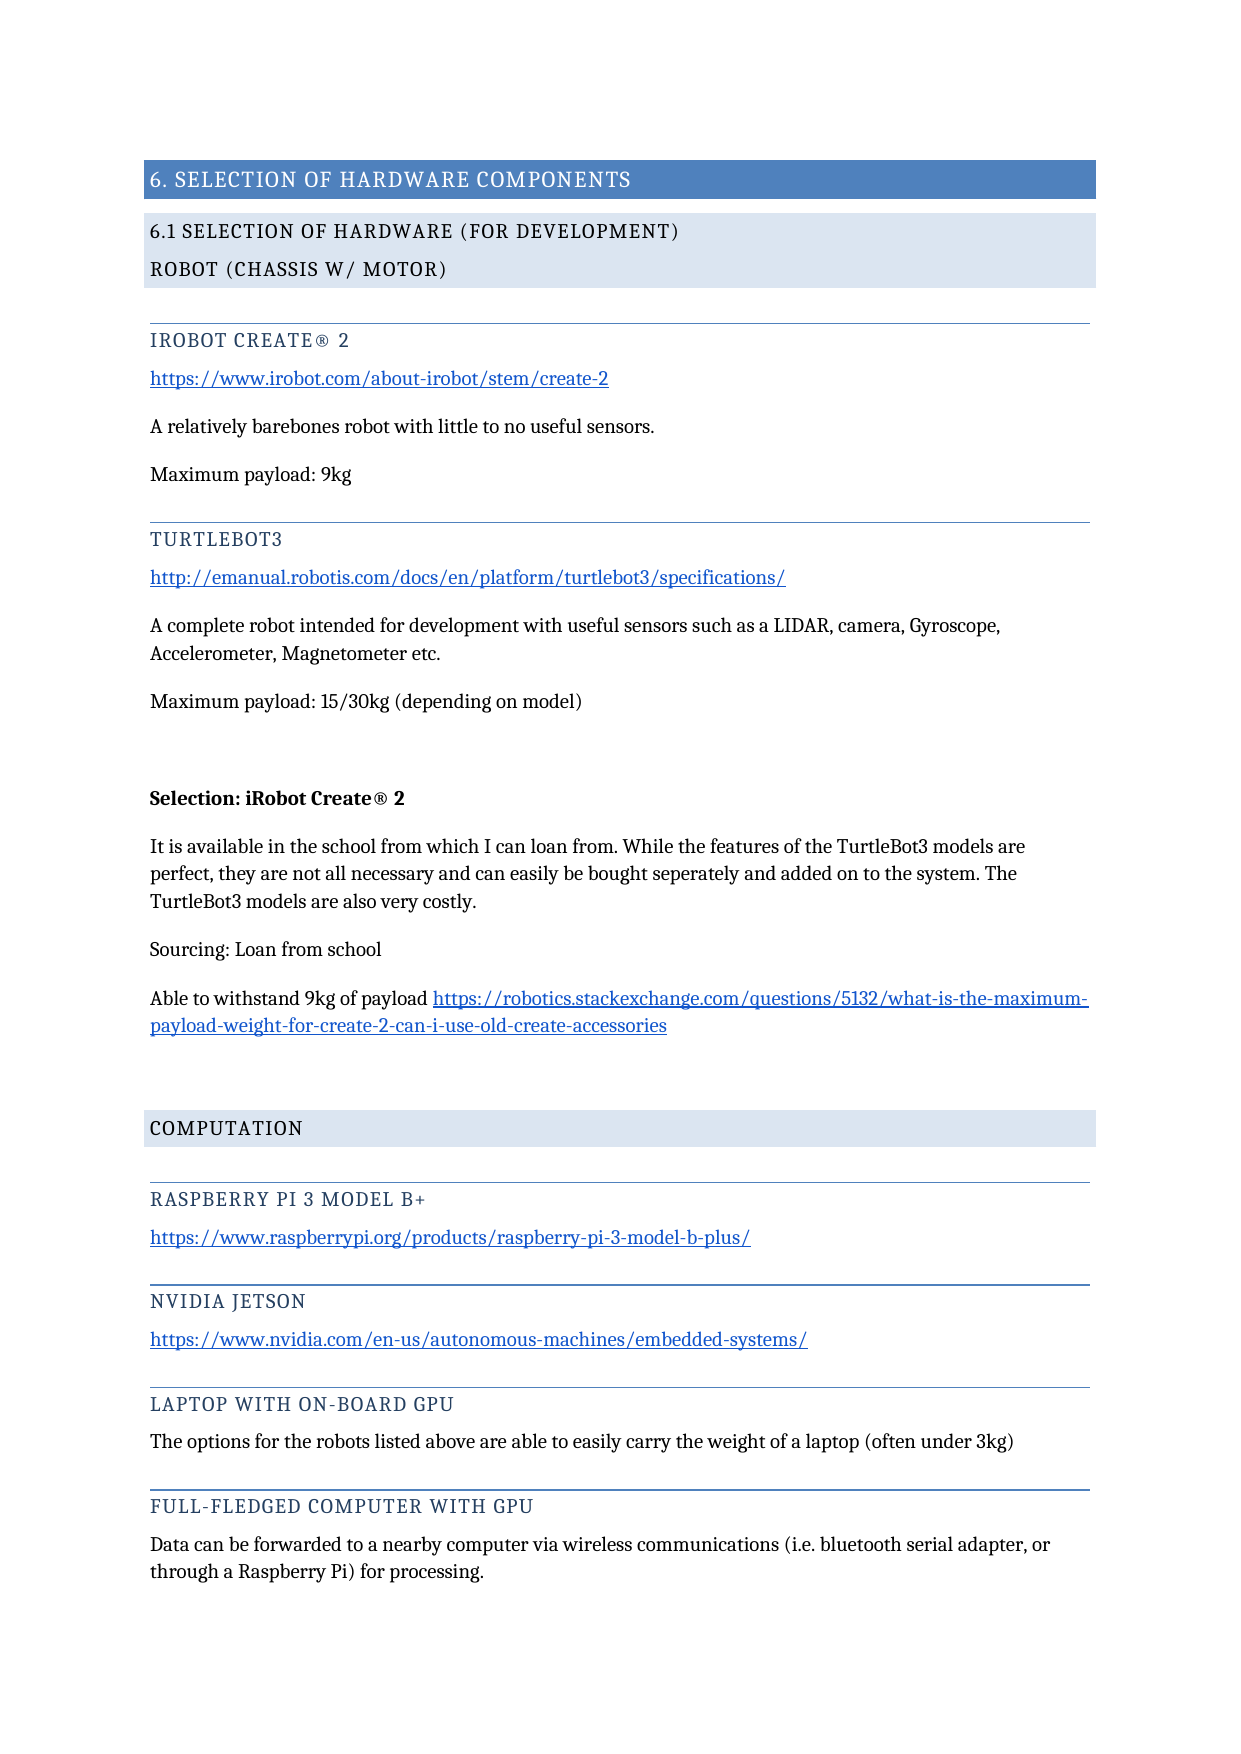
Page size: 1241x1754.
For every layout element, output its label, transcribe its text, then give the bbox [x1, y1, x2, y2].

subtitle 6. Selection of hardware components [150, 167, 1090, 193]
text Maximum payload: 9kg [150, 463, 1090, 487]
text A complete robot intended for development with useful sensors such as a LIDAR, camera, Gyroscope, Accelerometer, Magnetometer etc. [150, 614, 1090, 665]
text https://www.nvidia.com/en-us/autonomous-machines/embedded-systems/ [150, 1328, 1090, 1352]
subtitle Raspberry Pi 3 Model B+ [150, 1183, 1090, 1211]
text Data can be forwarded to a nearby computer via wireless communications (i.e. bluetooth serial adapter, or through a Raspberry Pi) for processing. [150, 1532, 1090, 1584]
subtitle Laptop with on-board GPU [150, 1388, 1090, 1416]
text Sourcing: Loan from school [150, 938, 1090, 962]
text http://emanual.robotis.com/docs/en/platform/turtlebot3/specifications/ [150, 565, 1090, 589]
subtitle TurtleBot3 [150, 523, 1090, 551]
text A relatively barebones robot with little to no useful sensors. [150, 415, 1090, 439]
subtitle Full-fledged computer with GPU [150, 1491, 1090, 1518]
text https://www.raspberrypi.org/products/raspberry-pi-3-model-b-plus/ [150, 1225, 1090, 1249]
text It is available in the school from which I can loan from. While the features of the TurtleBot3 models are perfect, they are not all necessary and can easily be bought seperately and added on to the system. The TurtleBot3 models are also very costly. [150, 834, 1090, 913]
text Maximum payload: 15/30kg (depending on model) [150, 689, 1090, 713]
text The options for the robots listed above are able to easily carry the weight of a laptop (often under 3kg) [150, 1430, 1090, 1454]
text Selection: iRobot Create® 2 [150, 786, 1090, 810]
text Able to withstand 9kg of payload https://robotics.stackexchange.com/questions/5132/what-is-the-maximum-payload-weight-for-create-2-can-i-use-old-create-accessories [150, 986, 1090, 1038]
text https://www.irobot.com/about-irobot/stem/create-2 [150, 366, 1090, 390]
subtitle 6.1 Selection of hardware (for development) [150, 220, 1090, 244]
subtitle iRobot Create® 2 [150, 324, 1090, 352]
subtitle Computation [150, 1117, 1090, 1141]
subtitle Nvidia Jetson [150, 1286, 1090, 1314]
subtitle Robot (Chassis w/ motor) [150, 251, 1090, 282]
